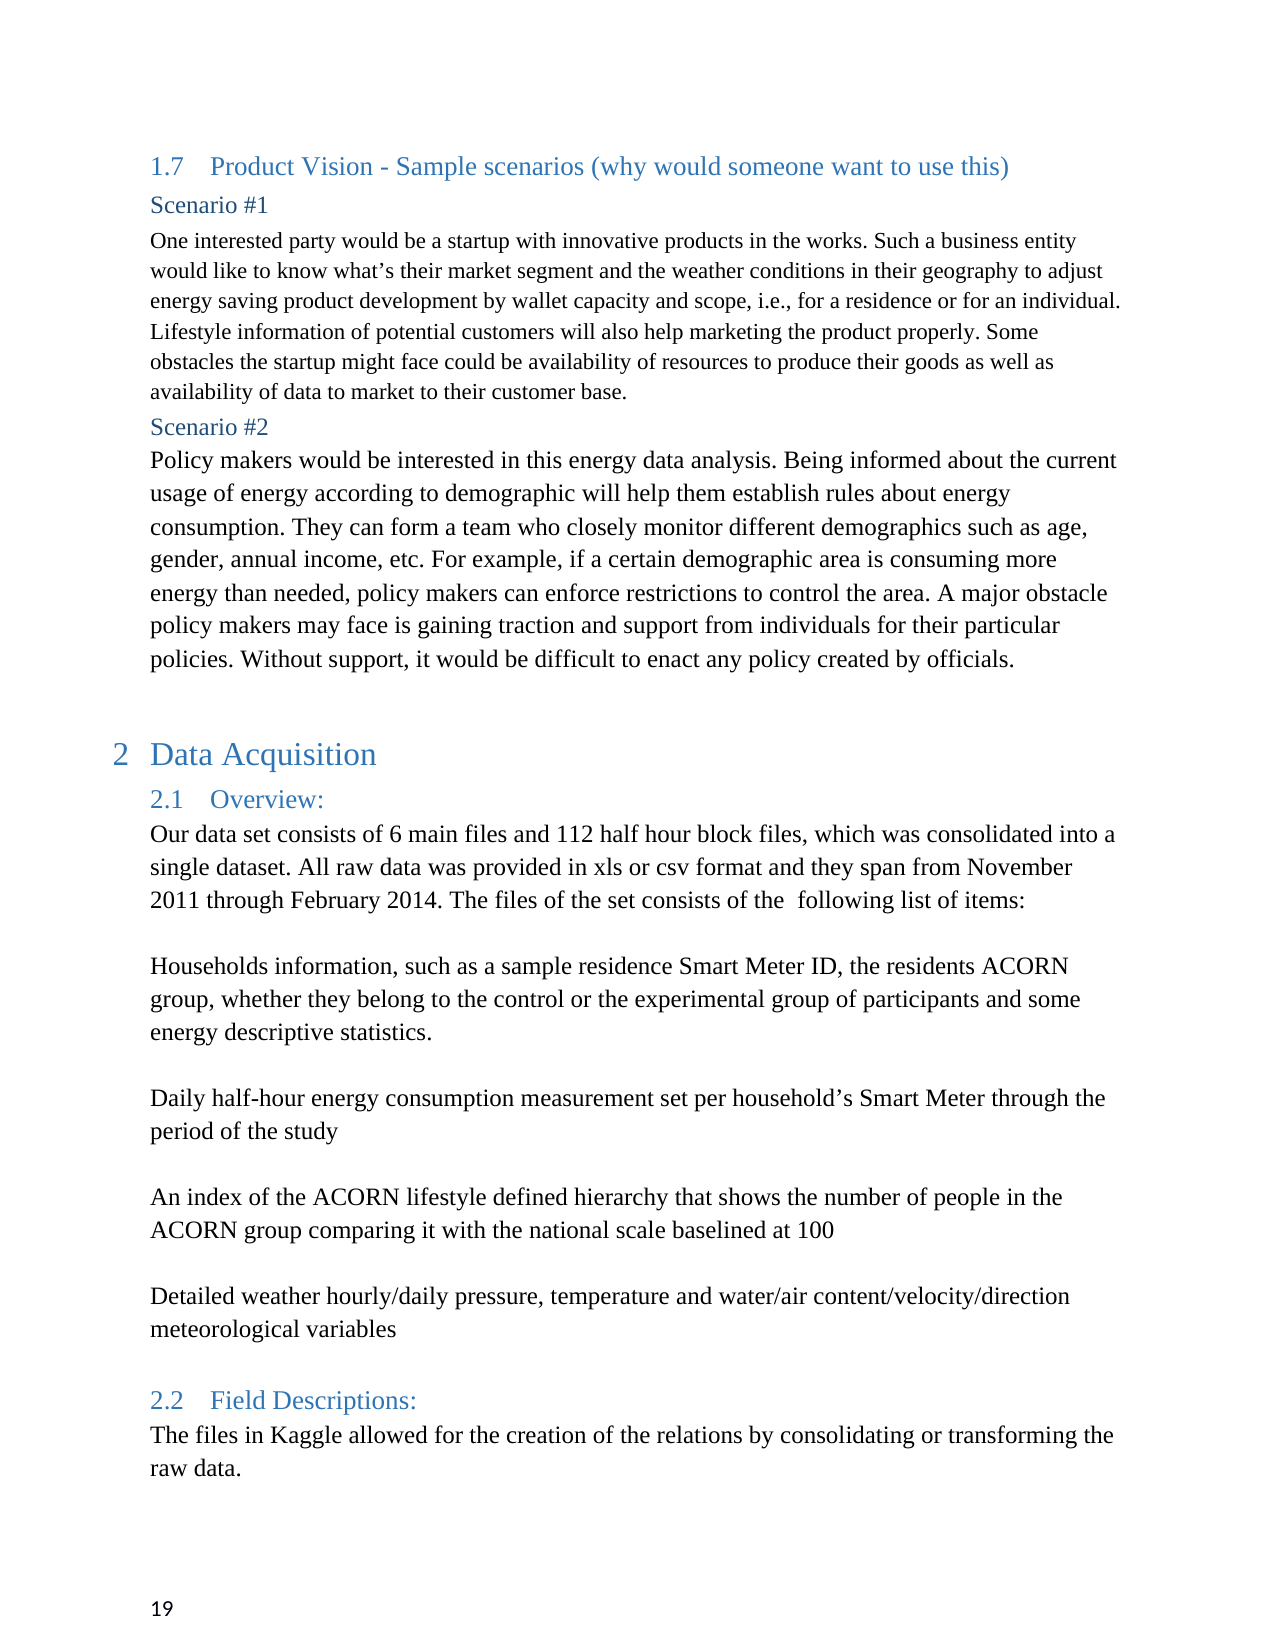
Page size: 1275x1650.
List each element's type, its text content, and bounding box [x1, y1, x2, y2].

subtitle Overview: [150, 783, 1125, 814]
subtitle Scenario #2 [150, 412, 1125, 441]
subtitle Field Descriptions: [150, 1384, 1125, 1415]
text The files in Kaggle allowed for the creation of the relations by consolidating or transforming the raw data. [150, 1420, 1125, 1482]
text Policy makers would be interested in this energy data analysis. Being informed about the current usage of energy according to demographic will help them establish rules about energy consumption. They can form a team who closely monitor different demographics such as age, gender, annual income, etc. For example, if a certain demographic area is consuming more energy than needed, policy makers can enforce restrictions to control the area. A major obstacle policy makers may face is gaining traction and support from individuals for their particular policies. Without support, it would be difficult to enact any policy created by officials. [150, 446, 1125, 672]
text Detailed weather hourly/daily pressure, temperature and water/air content/velocity/direction meteorological variables [150, 1281, 1125, 1343]
subtitle Scenario #1 [150, 190, 1125, 219]
subtitle Data Acquisition [112, 735, 1125, 773]
subtitle Product Vision - Sample scenarios (why would someone want to use this) [150, 150, 1125, 181]
text Our data set consists of 6 main files and 112 half hour block files, which was consolidated into a single dataset. All raw data was provided in xls or csv format and they span from November 2011 through February 2014. The files of the set consists of the following list of items: [150, 819, 1125, 913]
text An index of the ACORN lifestyle defined hierarchy that shows the number of people in the ACORN group comparing it with the national scale baselined at 100 [150, 1182, 1125, 1244]
text Households information, such as a sample residence Smart Meter ID, the residents ACORN group, whether they belong to the control or the experimental group of participants and some energy descriptive statistics. [150, 951, 1125, 1046]
subtitle One interested party would be a startup with innovative products in the works. Such a business entity would like to know what’s their market segment and the weather conditions in their geography to adjust energy saving product development by wallet capacity and scope, i.e., for a residence or for an individual. Lifestyle information of potential customers will also help marketing the product properly. Some obstacles the startup might face could be availability of resources to produce their goods as well as availability of data to market to their customer base. [150, 227, 1125, 404]
text Daily half-hour energy consumption measurement set per household’s Smart Meter through the period of the study [150, 1083, 1125, 1144]
